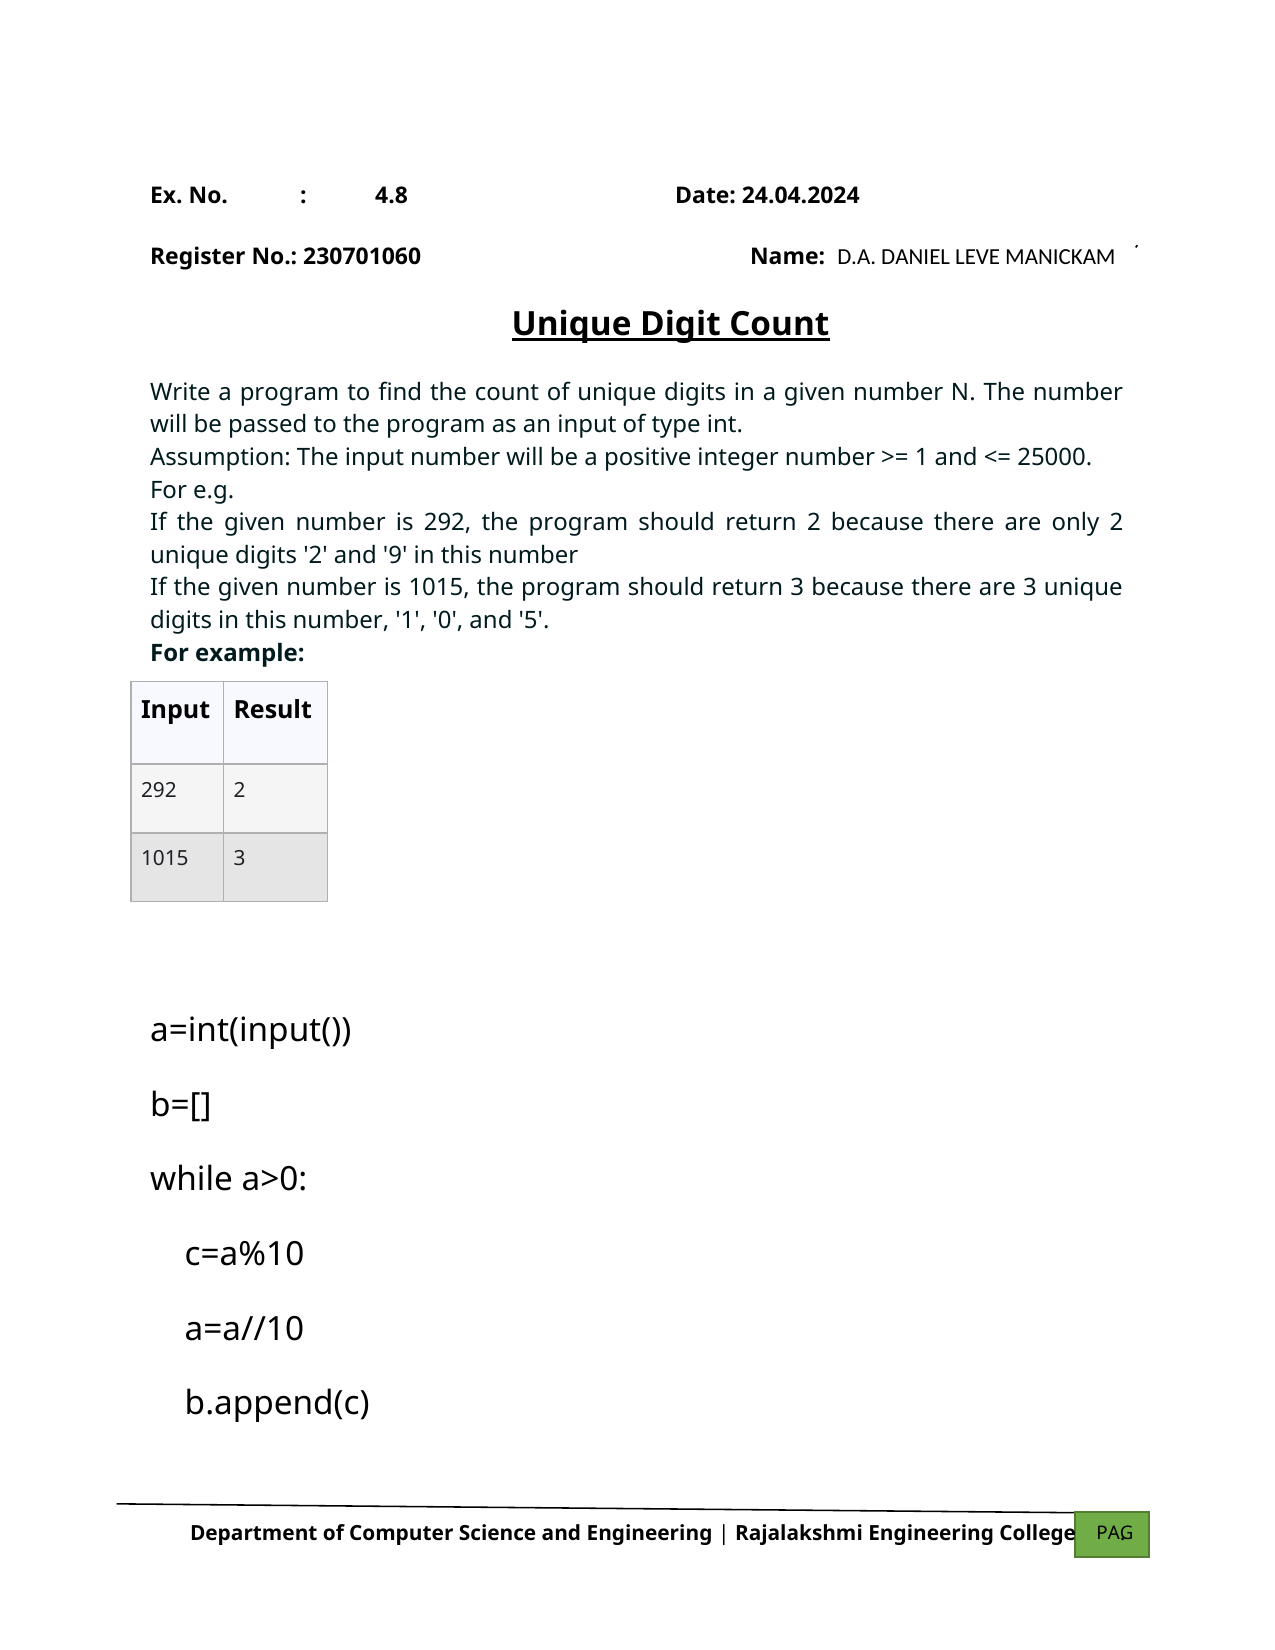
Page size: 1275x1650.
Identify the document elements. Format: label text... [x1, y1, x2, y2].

text For example: [150, 635, 1125, 668]
text a=a//10 [150, 1304, 1125, 1350]
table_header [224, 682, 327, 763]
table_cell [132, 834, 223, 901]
text b.append(c) [150, 1379, 1125, 1424]
text For e.g. [150, 472, 1125, 505]
text Register No.: 230701060 Name: D.A. DANIEL LEVE MANICKAM [150, 239, 1125, 271]
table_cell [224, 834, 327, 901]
text b=[] [150, 1081, 1125, 1126]
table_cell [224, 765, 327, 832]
text If the given number is 1015, the program should return 3 because there are 3 unique digits in this number, '1', '0', and '5'. [150, 570, 1125, 635]
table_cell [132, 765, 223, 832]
text Assumption: The input number will be a positive integer number >= 1 and <= 25000. [150, 440, 1125, 472]
text a=int(input()) [150, 1006, 1125, 1051]
text If the given number is 292, the program should return 2 because there are only 2 unique digits '2' and '9' in this number [150, 505, 1125, 570]
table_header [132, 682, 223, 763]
text c=a%10 [150, 1230, 1125, 1275]
text Unique Digit Count [216, 300, 1125, 345]
text Ex. No. : 4.8 Date: 24.04.2024 [150, 179, 1125, 210]
text while a>0: [150, 1155, 1125, 1201]
text Write a program to find the count of unique digits in a given number N. The number will be passed to the program as an input of type int. [150, 374, 1125, 440]
